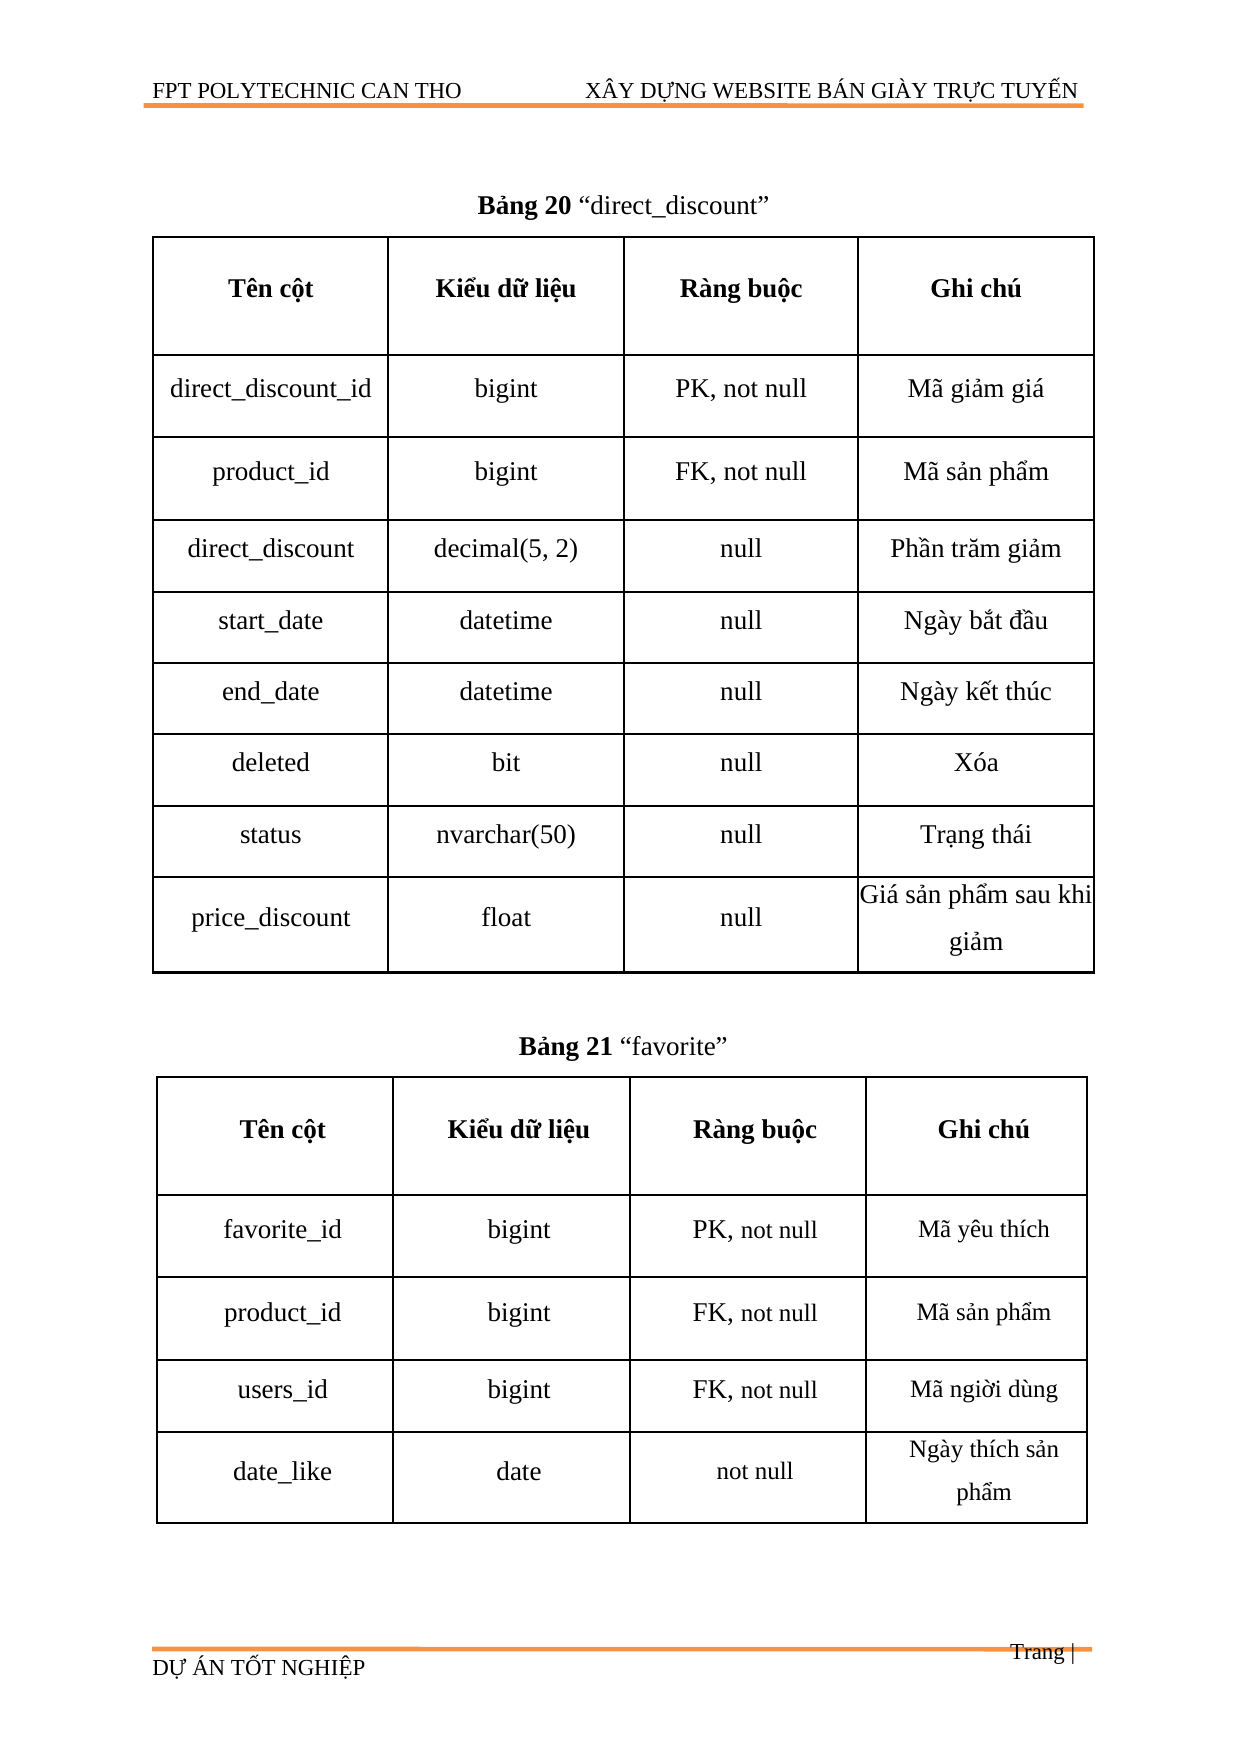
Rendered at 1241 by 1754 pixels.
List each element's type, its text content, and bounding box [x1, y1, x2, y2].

table_header Ghi chú [859, 238, 1093, 353]
table_cell null [625, 807, 857, 876]
table_cell bigint [394, 1278, 629, 1359]
table_cell bigint [394, 1196, 629, 1276]
table_cell null [625, 878, 857, 971]
table_cell Xóa [859, 735, 1093, 804]
table_header Ràng buộc [631, 1078, 865, 1194]
text Bảng 21 “favorite” [139, 1029, 1107, 1061]
table_cell PK, not null [631, 1196, 865, 1276]
table_cell Mã giảm giá [859, 356, 1093, 436]
table_cell bigint [389, 438, 623, 519]
table_cell date_like [158, 1433, 392, 1522]
table_cell FK, not null [631, 1278, 865, 1359]
table_cell price_discount [154, 878, 387, 971]
table_cell Giá sản phẩm sau khi giảm [859, 878, 1093, 971]
table_cell end_date [154, 664, 387, 733]
table_cell FK, not null [625, 438, 857, 519]
table_cell Mã ngiời dùng [867, 1361, 1086, 1431]
table_cell bit [389, 735, 623, 804]
table_cell direct_discount [154, 521, 387, 591]
table_cell decimal(5, 2) [389, 521, 623, 591]
table_cell Phần trăm giảm [859, 521, 1093, 591]
table_header Ràng buộc [625, 238, 857, 353]
table_cell PK, not null [625, 356, 857, 436]
table_cell status [154, 807, 387, 876]
table_header Tên cột [154, 238, 387, 353]
table_cell null [625, 593, 857, 662]
table_cell bigint [389, 356, 623, 436]
table_cell product_id [158, 1278, 392, 1359]
table_cell Mã sản phẩm [859, 438, 1093, 519]
table_cell start_date [154, 593, 387, 662]
table_cell favorite_id [158, 1196, 392, 1276]
table_cell Ngày kết thúc [859, 664, 1093, 733]
table_cell Ngày thích sản phẩm [867, 1433, 1086, 1522]
table_cell date [394, 1433, 629, 1522]
table_cell null [625, 664, 857, 733]
table_cell datetime [389, 664, 623, 733]
table_cell bigint [394, 1361, 629, 1431]
table_cell not null [631, 1433, 865, 1522]
table_cell Mã sản phẩm [867, 1278, 1086, 1359]
table_header Kiểu dữ liệu [389, 238, 623, 353]
table_cell Trạng thái [859, 807, 1093, 876]
table_cell null [625, 521, 857, 591]
table_cell datetime [389, 593, 623, 662]
table_cell product_id [154, 438, 387, 519]
table_cell deleted [154, 735, 387, 804]
table_header Tên cột [158, 1078, 392, 1194]
table_cell FK, not null [631, 1361, 865, 1431]
table_cell Ngày bắt đầu [859, 593, 1093, 662]
table_cell null [625, 735, 857, 804]
table_header Ghi chú [867, 1078, 1086, 1194]
table_cell Mã yêu thích [867, 1196, 1086, 1276]
table_cell direct_discount_id [154, 356, 387, 436]
table_cell nvarchar(50) [389, 807, 623, 876]
text Bảng 20 “direct_discount” [139, 189, 1107, 221]
table_header Kiểu dữ liệu [394, 1078, 629, 1194]
table_cell users_id [158, 1361, 392, 1431]
table_cell float [389, 878, 623, 971]
